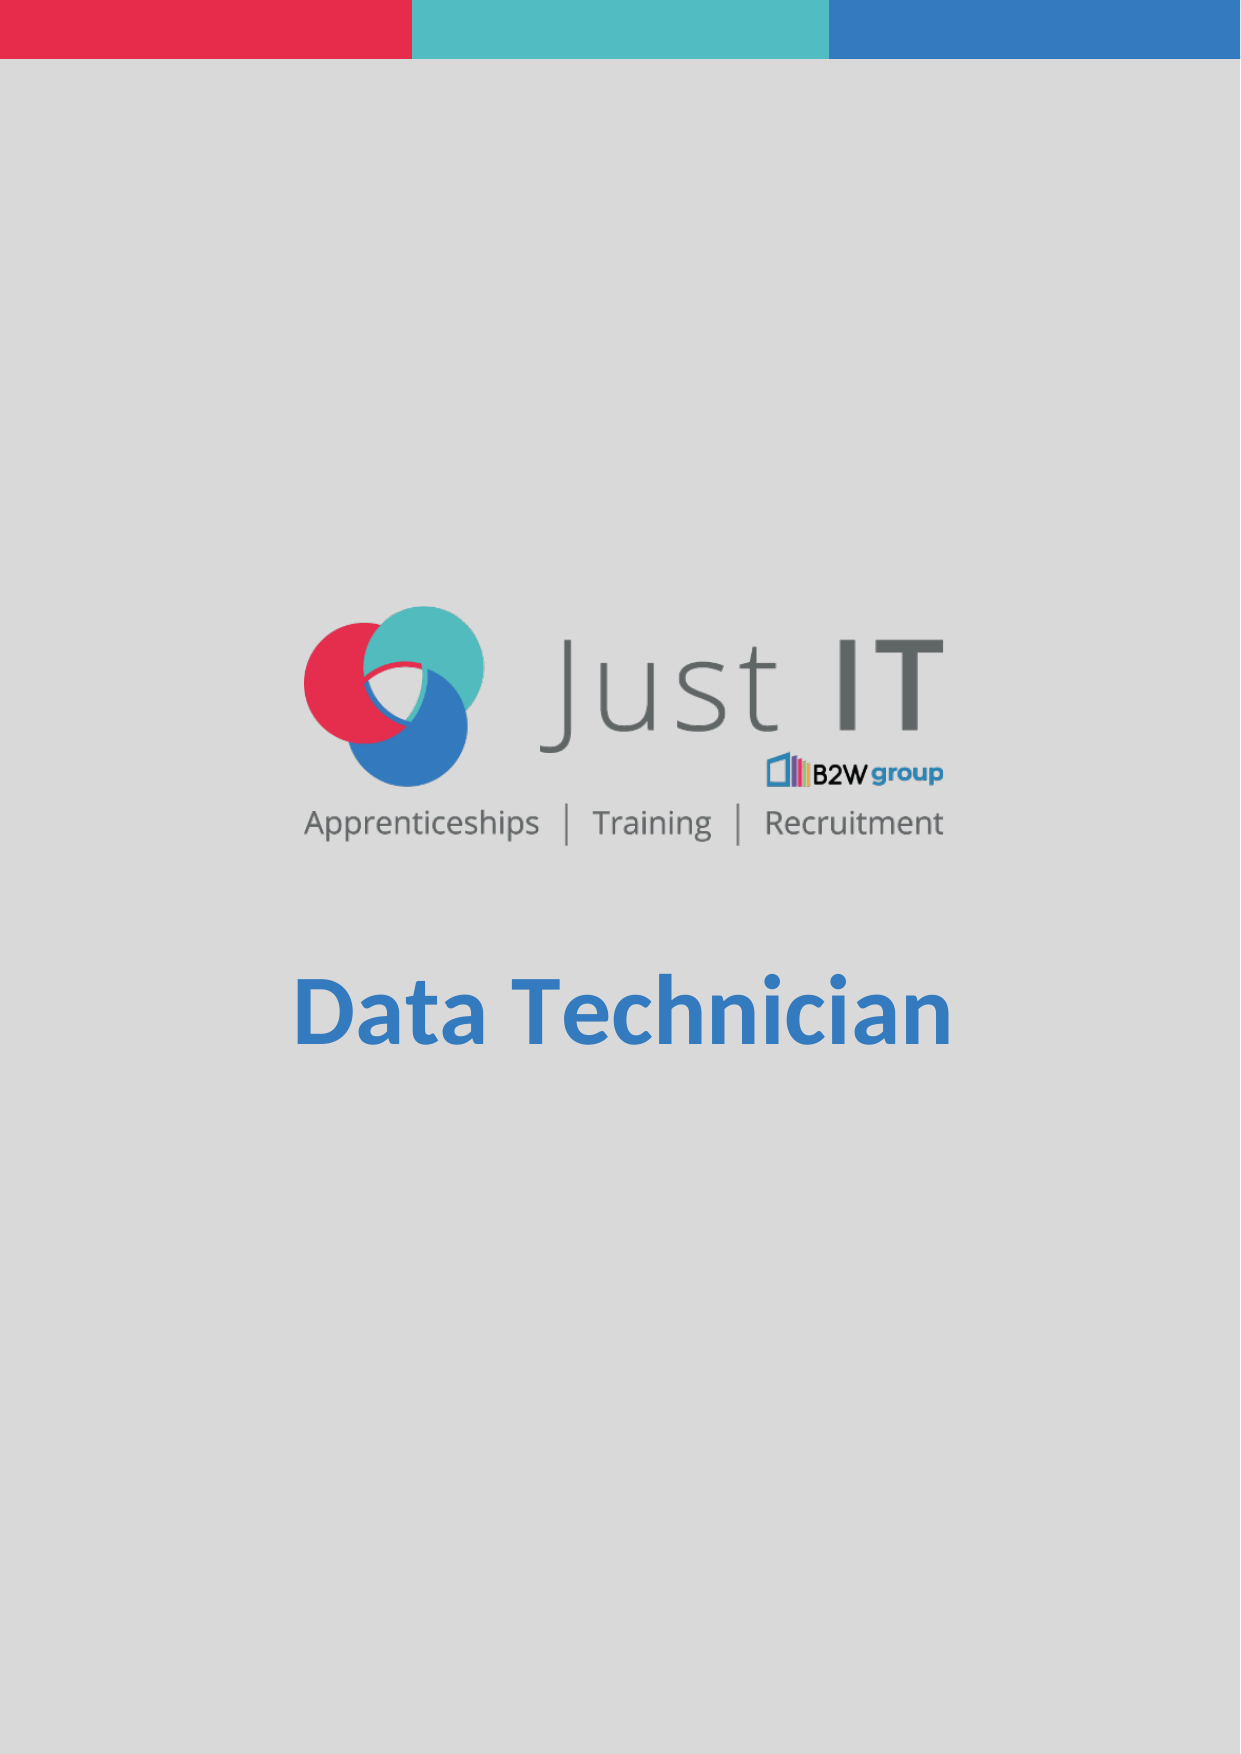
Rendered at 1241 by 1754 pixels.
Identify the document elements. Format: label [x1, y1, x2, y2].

picture [304, 606, 944, 846]
